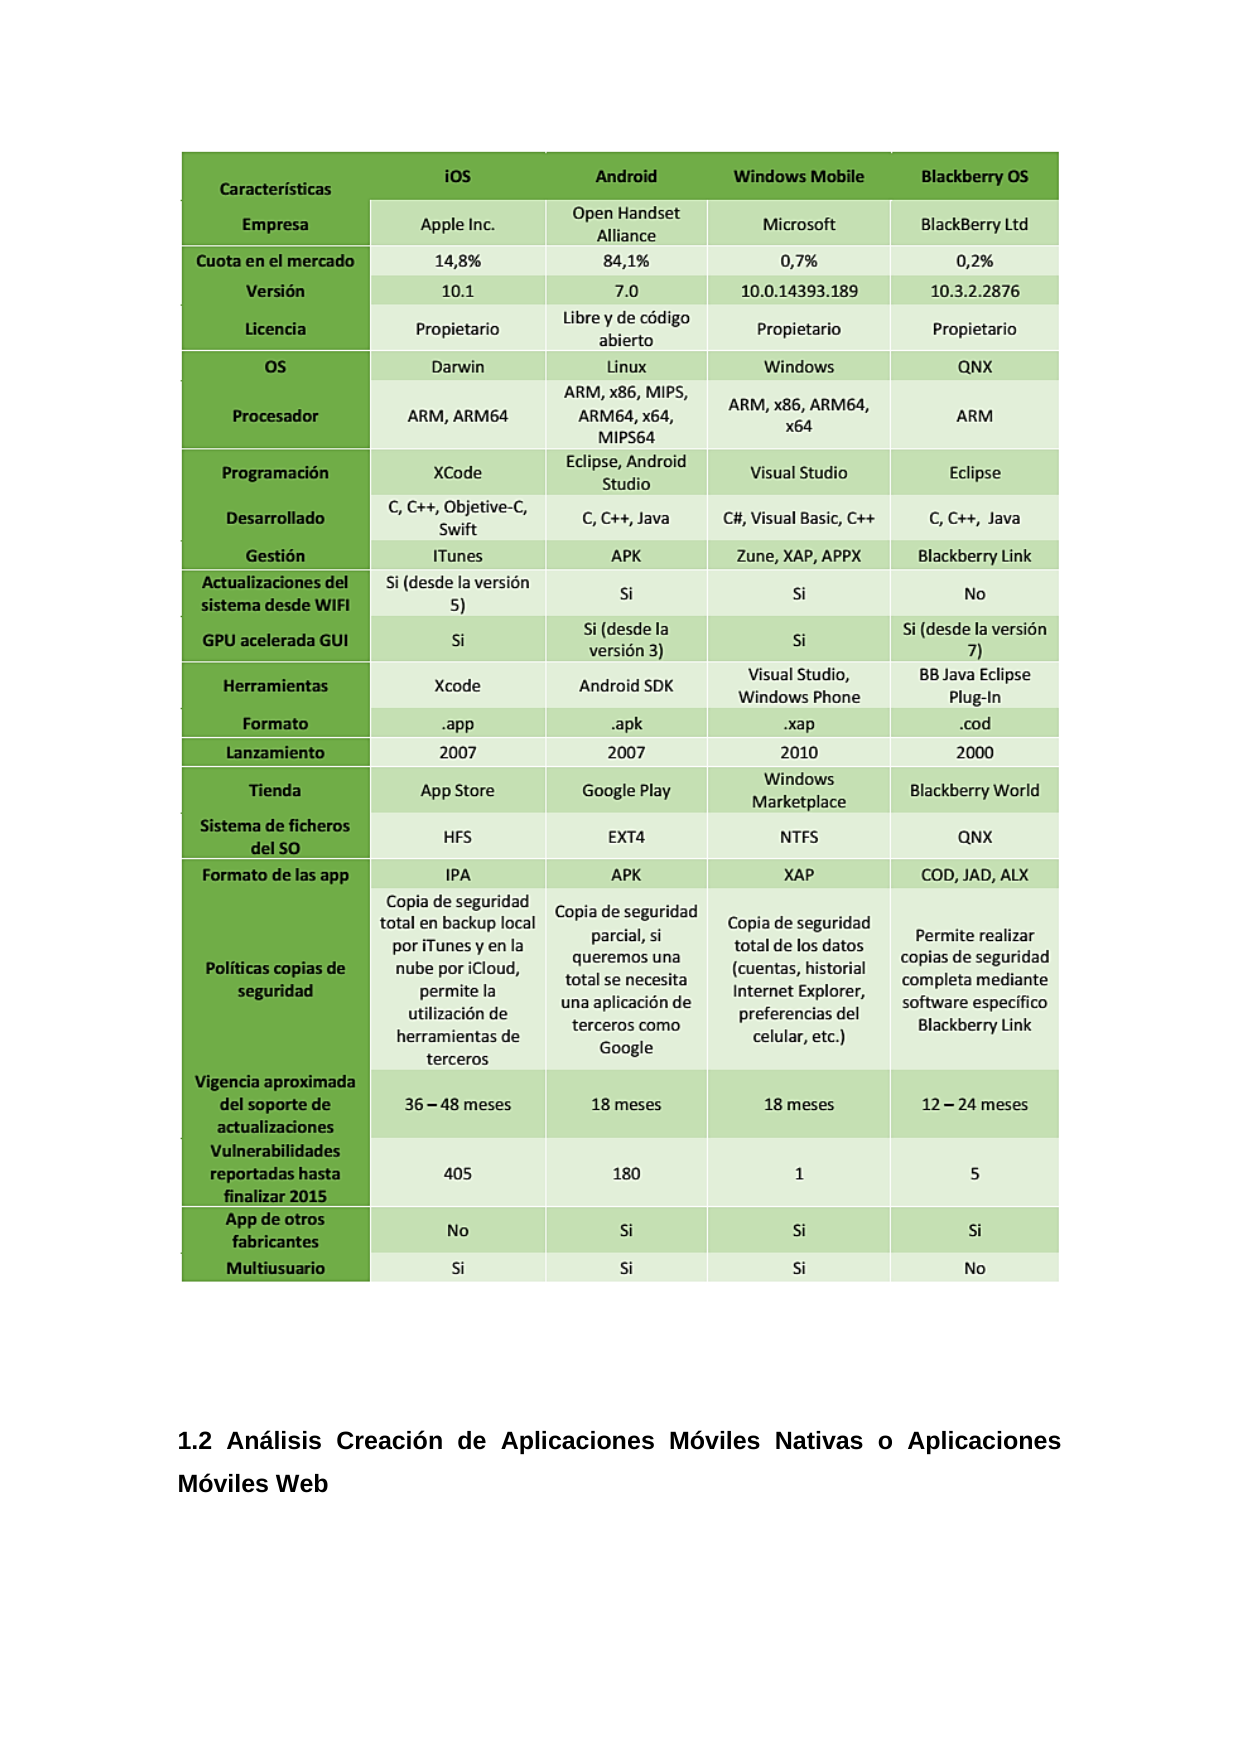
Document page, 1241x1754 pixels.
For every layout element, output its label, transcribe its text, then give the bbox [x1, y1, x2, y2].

picture [177, 147, 1064, 1288]
subtitle 1.2 Análisis Creación de Aplicaciones Móviles Nativas o Aplicaciones Móviles Web [177, 1426, 1063, 1498]
